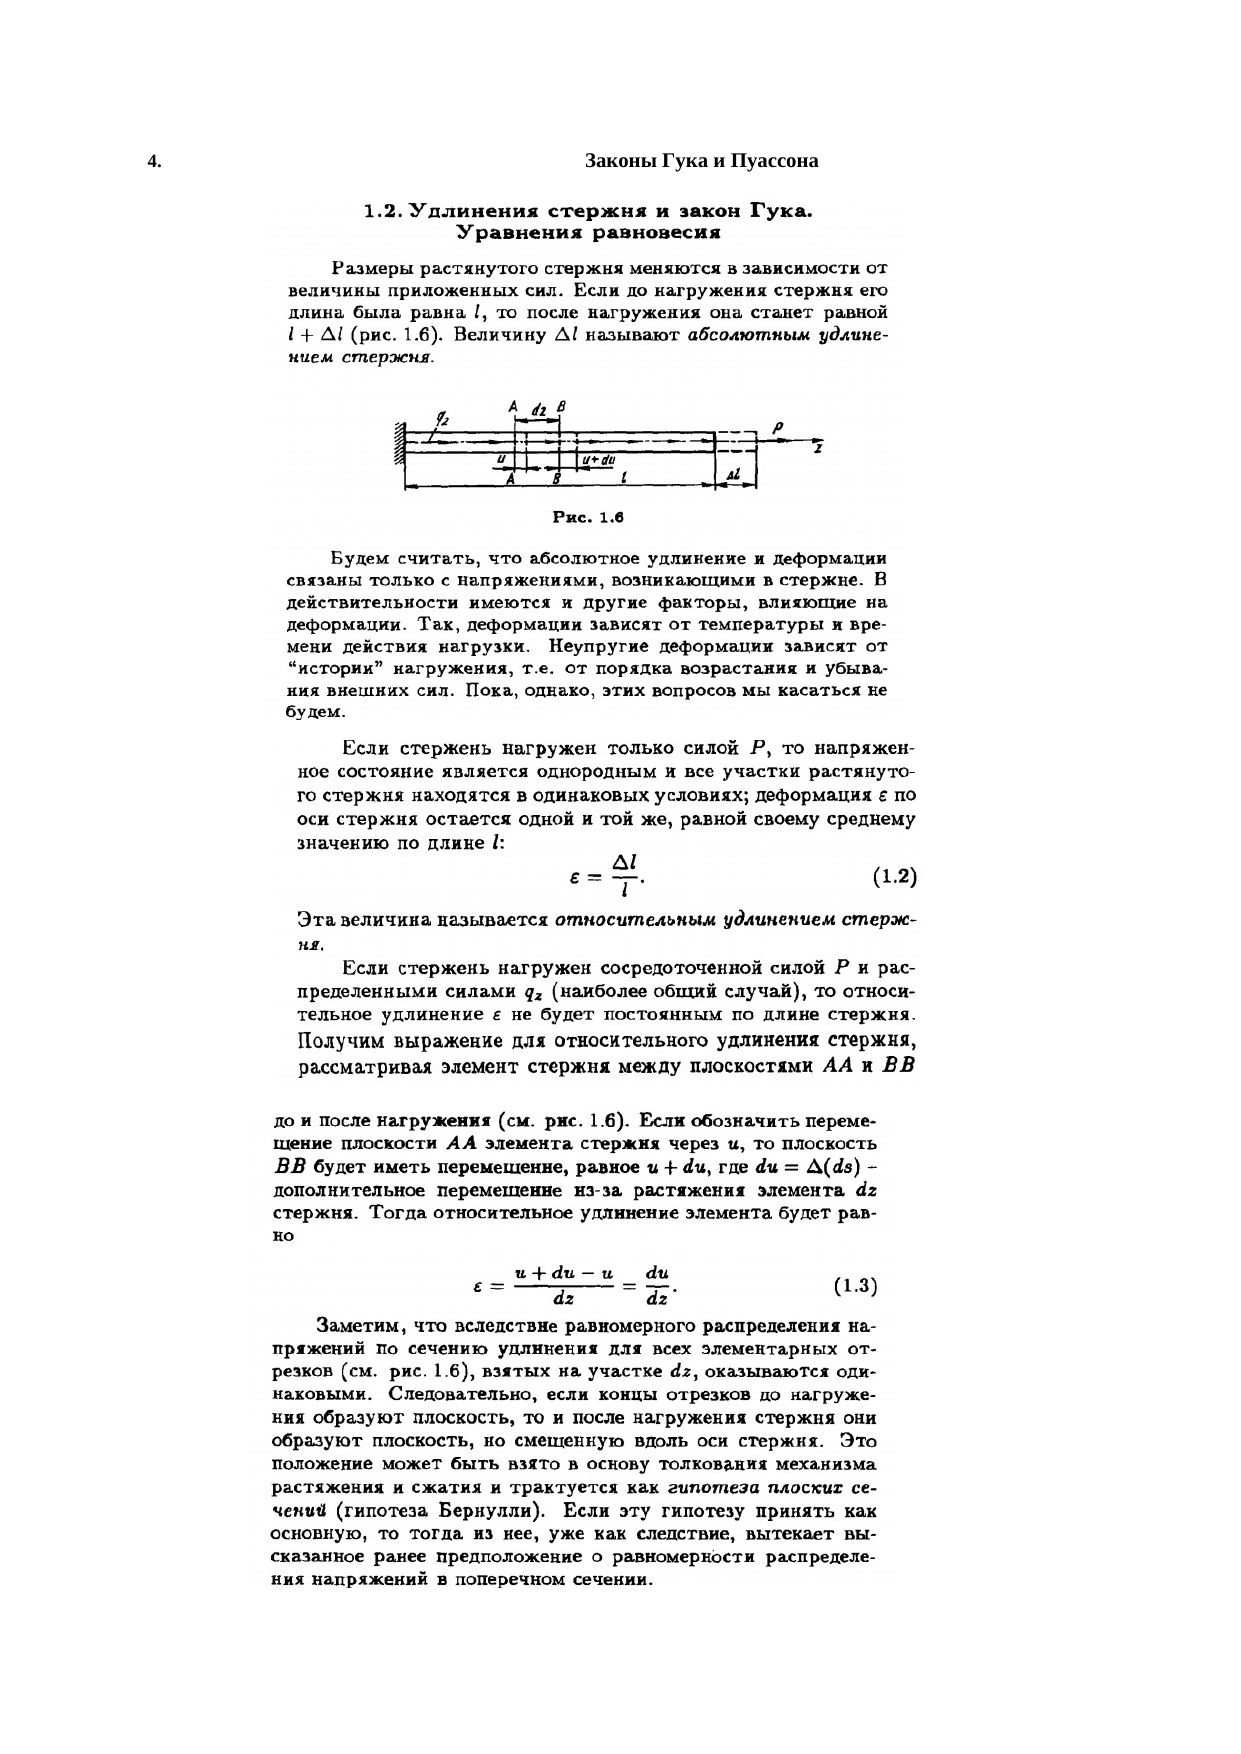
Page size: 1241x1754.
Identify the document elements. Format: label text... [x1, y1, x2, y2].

picture [263, 196, 905, 720]
picture [273, 740, 923, 1084]
picture [248, 1109, 897, 1588]
subtitle Законы Гука и Пуассона [147, 148, 1240, 172]
